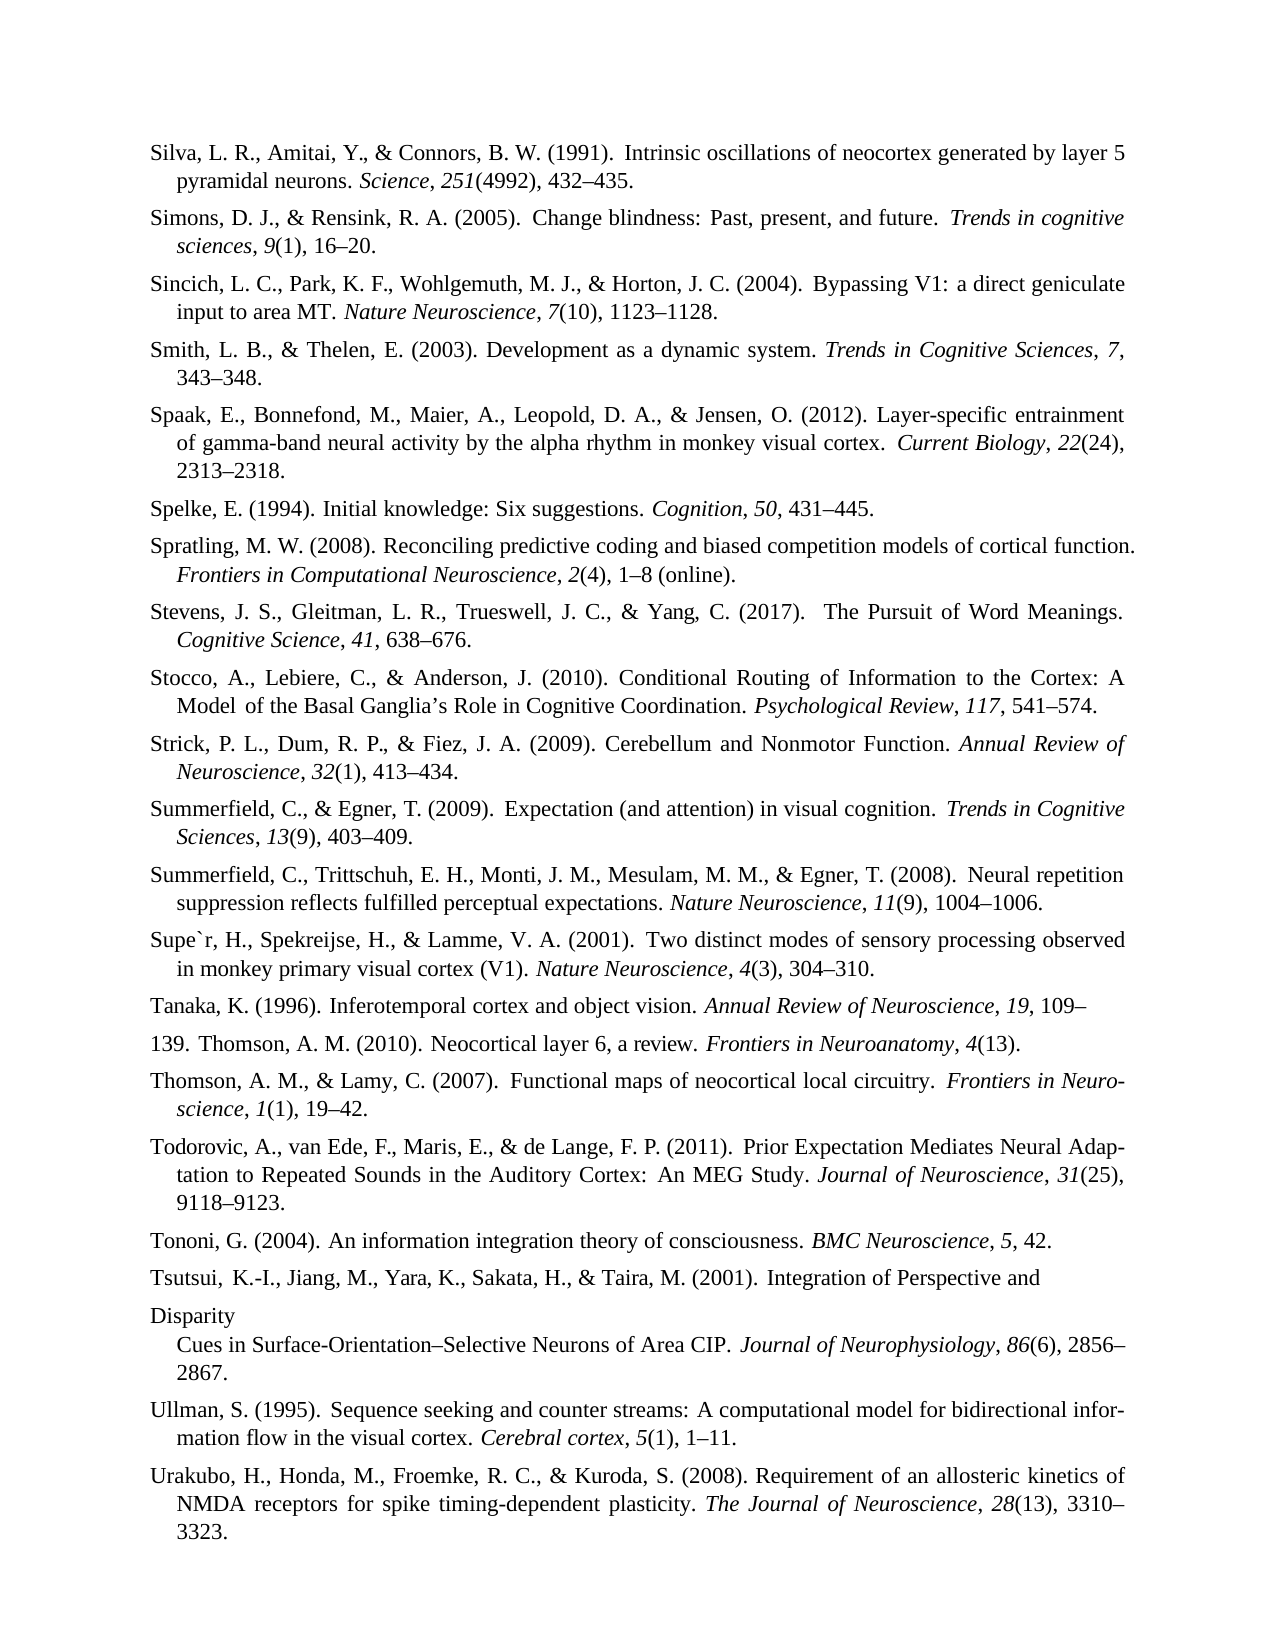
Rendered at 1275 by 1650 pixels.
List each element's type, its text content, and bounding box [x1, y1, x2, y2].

text Sincich, L. C., Park, K. F., Wohlgemuth, M. J., & Horton, J. C. (2004). Bypassing V1: a direct geniculate input to area MT. Nature Neuroscience, 7(10), 1123–1128. [150, 270, 1125, 324]
text Tononi, G. (2004). An information integration theory of consciousness. BMC Neuroscience, 5, 42. Tsutsui, K.-I., Jiang, M., Yara, K., Sakata, H., & Taira, M. (2001). Integration of Perspective and Disparity [150, 1218, 1125, 1331]
text Spelke, E. (1994). Initial knowledge: Six suggestions. Cognition, 50, 431–445. [150, 495, 1137, 521]
text Stevens, J. S., Gleitman, L. R., Trueswell, J. C., & Yang, C. (2017). The Pursuit of Word Meanings. [150, 598, 1137, 625]
text Spratling, M. W. (2008). Reconciling predictive coding and biased competition models of cortical function. [150, 533, 1137, 559]
text Thomson, A. M., & Lamy, C. (2007). Functional maps of neocortical local circuitry. Frontiers in Neuro- science, 1(1), 19–42. [150, 1067, 1125, 1122]
text Todorovic, A., van Ede, F., Maris, E., & de Lange, F. P. (2011). Prior Expectation Mediates Neural Adap- tation to Repeated Sounds in the Auditory Cortex: An MEG Study. Journal of Neuroscience, 31(25), 9118–9123. [150, 1133, 1125, 1216]
text Simons, D. J., & Rensink, R. A. (2005). Change blindness: Past, present, and future. Trends in cognitive sciences, 9(1), 16–20. [150, 204, 1125, 259]
text Supe`r, H., Spekreijse, H., & Lamme, V. A. (2001). Two distinct modes of sensory processing observed in monkey primary visual cortex (V1). Nature Neuroscience, 4(3), 304–310. [150, 927, 1125, 981]
text Cues in Surface-Orientation–Selective Neurons of Area CIP. Journal of Neurophysiology, 86(6), 2856– 2867. [176, 1331, 1125, 1385]
text Spaak, E., Bonnefond, M., Maier, A., Leopold, D. A., & Jensen, O. (2012). Layer-specific entrainment of gamma-band neural activity by the alpha rhythm in monkey visual cortex. Current Biology, 22(24), 2313–2318. [150, 401, 1125, 484]
text Silva, L. R., Amitai, Y., & Connors, B. W. (1991). Intrinsic oscillations of neocortex generated by layer 5 pyramidal neurons. Science, 251(4992), 432–435. [150, 139, 1125, 193]
text Ullman, S. (1995). Sequence seeking and counter streams: A computational model for bidirectional infor- mation flow in the visual cortex. Cerebral cortex, 5(1), 1–11. [150, 1396, 1125, 1451]
text Summerfield, C., & Egner, T. (2009). Expectation (and attention) in visual cognition. Trends in Cognitive Sciences, 13(9), 403–409. [150, 795, 1125, 850]
text Smith, L. B., & Thelen, E. (2003). Development as a dynamic system. Trends in Cognitive Sciences, 7, 343–348. [150, 336, 1125, 390]
text Frontiers in Computational Neuroscience, 2(4), 1–8 (online). [176, 561, 1137, 587]
text Tanaka, K. (1996). Inferotemporal cortex and object vision. Annual Review of Neuroscience, 19, 109–139. Thomson, A. M. (2010). Neocortical layer 6, a review. Frontiers in Neuroanatomy, 4(13). [150, 992, 1125, 1056]
text Cognitive Science, 41, 638–676. [176, 627, 1137, 653]
text Strick, P. L., Dum, R. P., & Fiez, J. A. (2009). Cerebellum and Nonmotor Function. Annual Review of Neuroscience, 32(1), 413–434. [150, 730, 1125, 784]
text Urakubo, H., Honda, M., Froemke, R. C., & Kuroda, S. (2008). Requirement of an allosteric kinetics of NMDA receptors for spike timing-dependent plasticity. The Journal of Neuroscience, 28(13), 3310–3323. [150, 1462, 1125, 1544]
text Summerfield, C., Trittschuh, E. H., Monti, J. M., Mesulam, M. M., & Egner, T. (2008). Neural repetition suppression reflects fulfilled perceptual expectations. Nature Neuroscience, 11(9), 1004–1006. [150, 861, 1125, 915]
text Stocco, A., Lebiere, C., & Anderson, J. (2010). Conditional Routing of Information to the Cortex: A Model of the Basal Ganglia’s Role in Cognitive Coordination. Psychological Review, 117, 541–574. [150, 664, 1125, 718]
